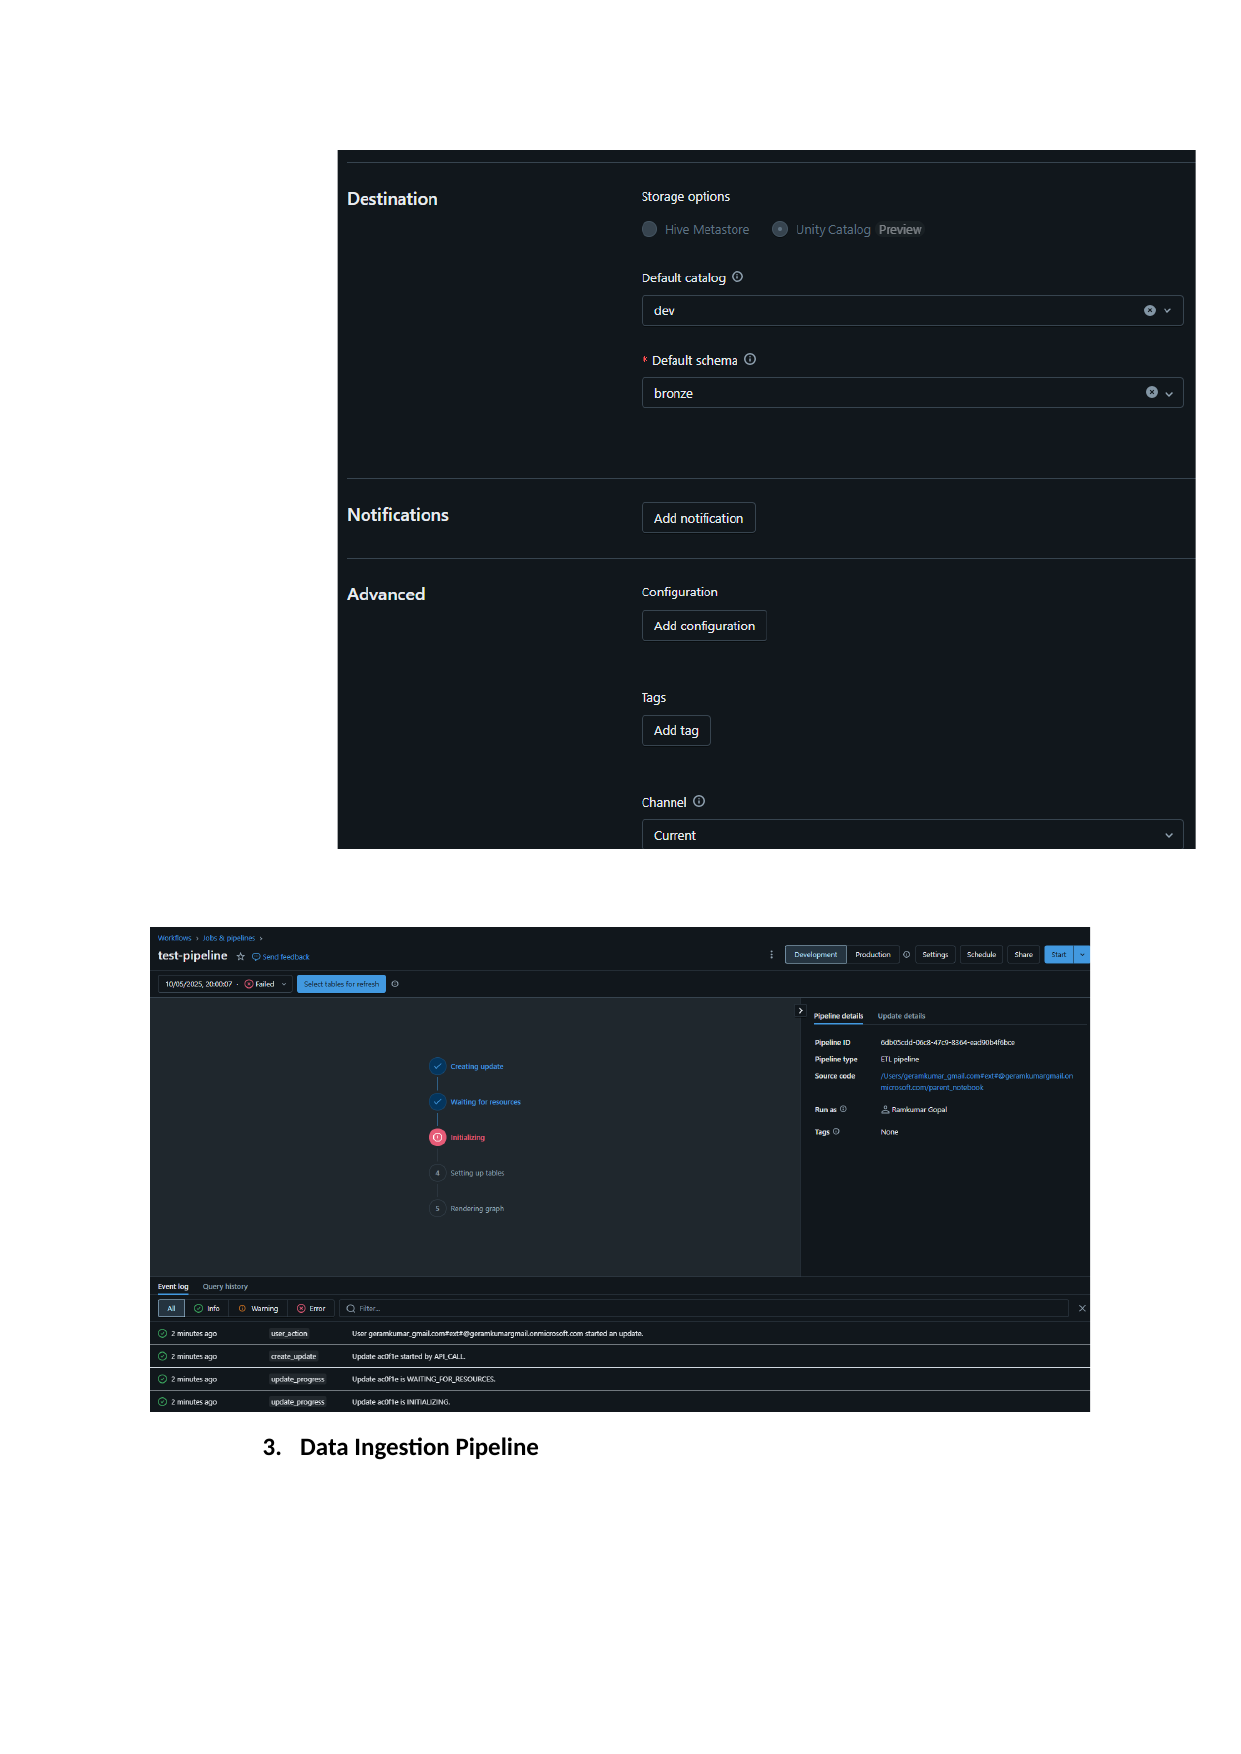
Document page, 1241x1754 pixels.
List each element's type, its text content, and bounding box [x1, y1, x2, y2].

list Data Ingestion Pipeline [262, 1431, 1090, 1461]
picture [150, 927, 1091, 1412]
picture [337, 150, 1196, 849]
